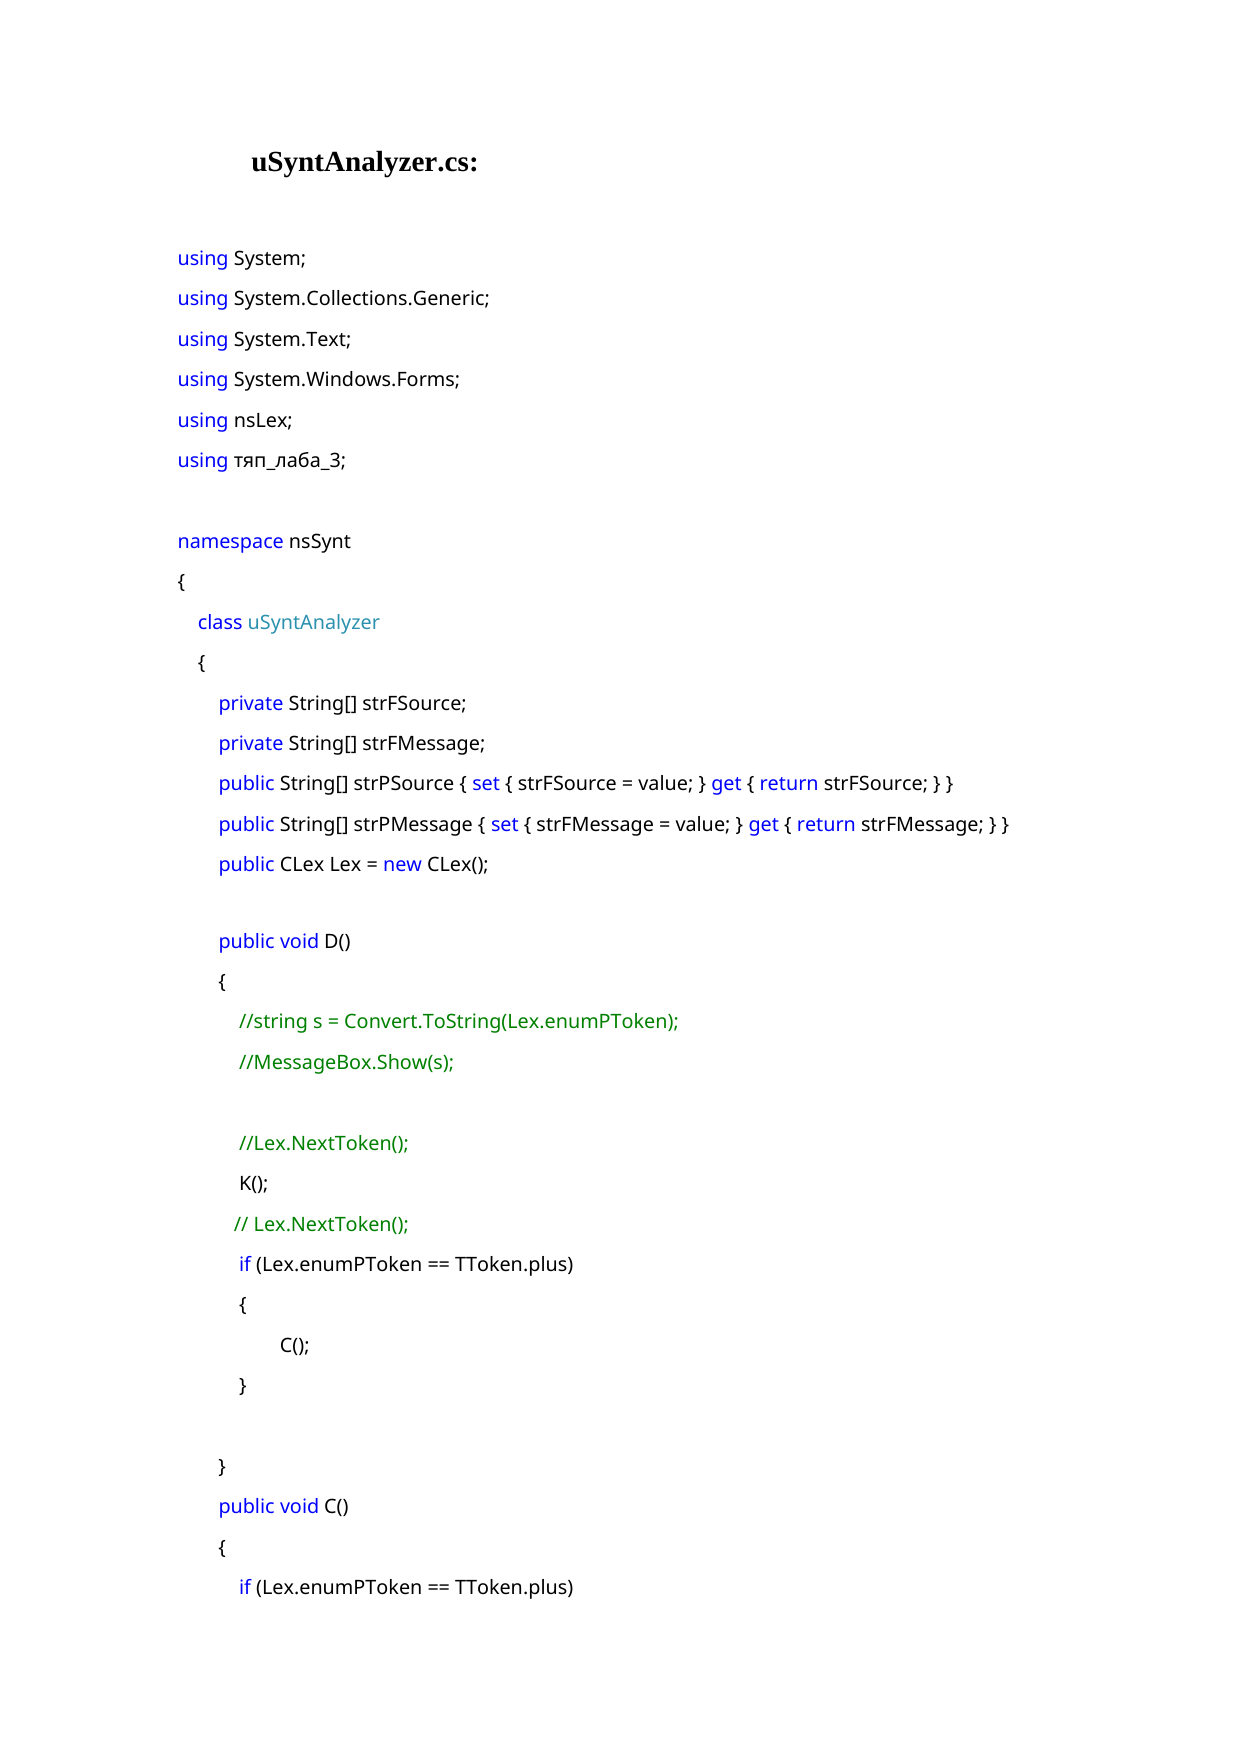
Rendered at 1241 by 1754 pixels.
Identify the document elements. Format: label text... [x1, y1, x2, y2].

text } [177, 1372, 1152, 1398]
text private String[] strFSource; [177, 689, 1152, 716]
text private String[] strFMessage; [177, 729, 1152, 756]
text { [177, 1533, 1152, 1560]
text namespace nsSynt [177, 527, 1152, 554]
text using тяп_лаба_3; [177, 446, 1152, 473]
text using System.Collections.Generic; [177, 285, 1152, 312]
text class uSyntAnalyzer [177, 608, 1152, 635]
text public String[] strPMessage { set { strFMessage = value; } get { return strFMessage; } } [177, 810, 1152, 837]
text //MessageBox.Show(s); [177, 1048, 1152, 1075]
text using nsLex; [177, 406, 1152, 433]
text public void D() [177, 927, 1152, 954]
text if (Lex.enumPToken == TToken.plus) [177, 1250, 1152, 1277]
text // Lex.NextToken(); [177, 1210, 1152, 1237]
text //Lex.NextToken(); [177, 1129, 1152, 1156]
text using System; [177, 244, 1152, 271]
text } [177, 1452, 1152, 1479]
text uSyntAnalyzer.cs: [177, 144, 1152, 177]
text C(); [177, 1331, 1152, 1358]
text public String[] strPSource { set { strFSource = value; } get { return strFSource; } } [177, 770, 1152, 797]
text //string s = Convert.ToString(Lex.enumPToken); [177, 1008, 1152, 1035]
text if (Lex.enumPToken == TToken.plus) [177, 1574, 1152, 1601]
text using System.Windows.Forms; [177, 366, 1152, 392]
text { [177, 967, 1152, 994]
text public CLex Lex = new CLex(); [177, 851, 1152, 877]
text using System.Text; [177, 325, 1152, 352]
text { [177, 568, 1152, 594]
text K(); [177, 1169, 1152, 1196]
text public void C() [177, 1493, 1152, 1520]
text { [177, 648, 1152, 675]
text { [177, 1291, 1152, 1318]
